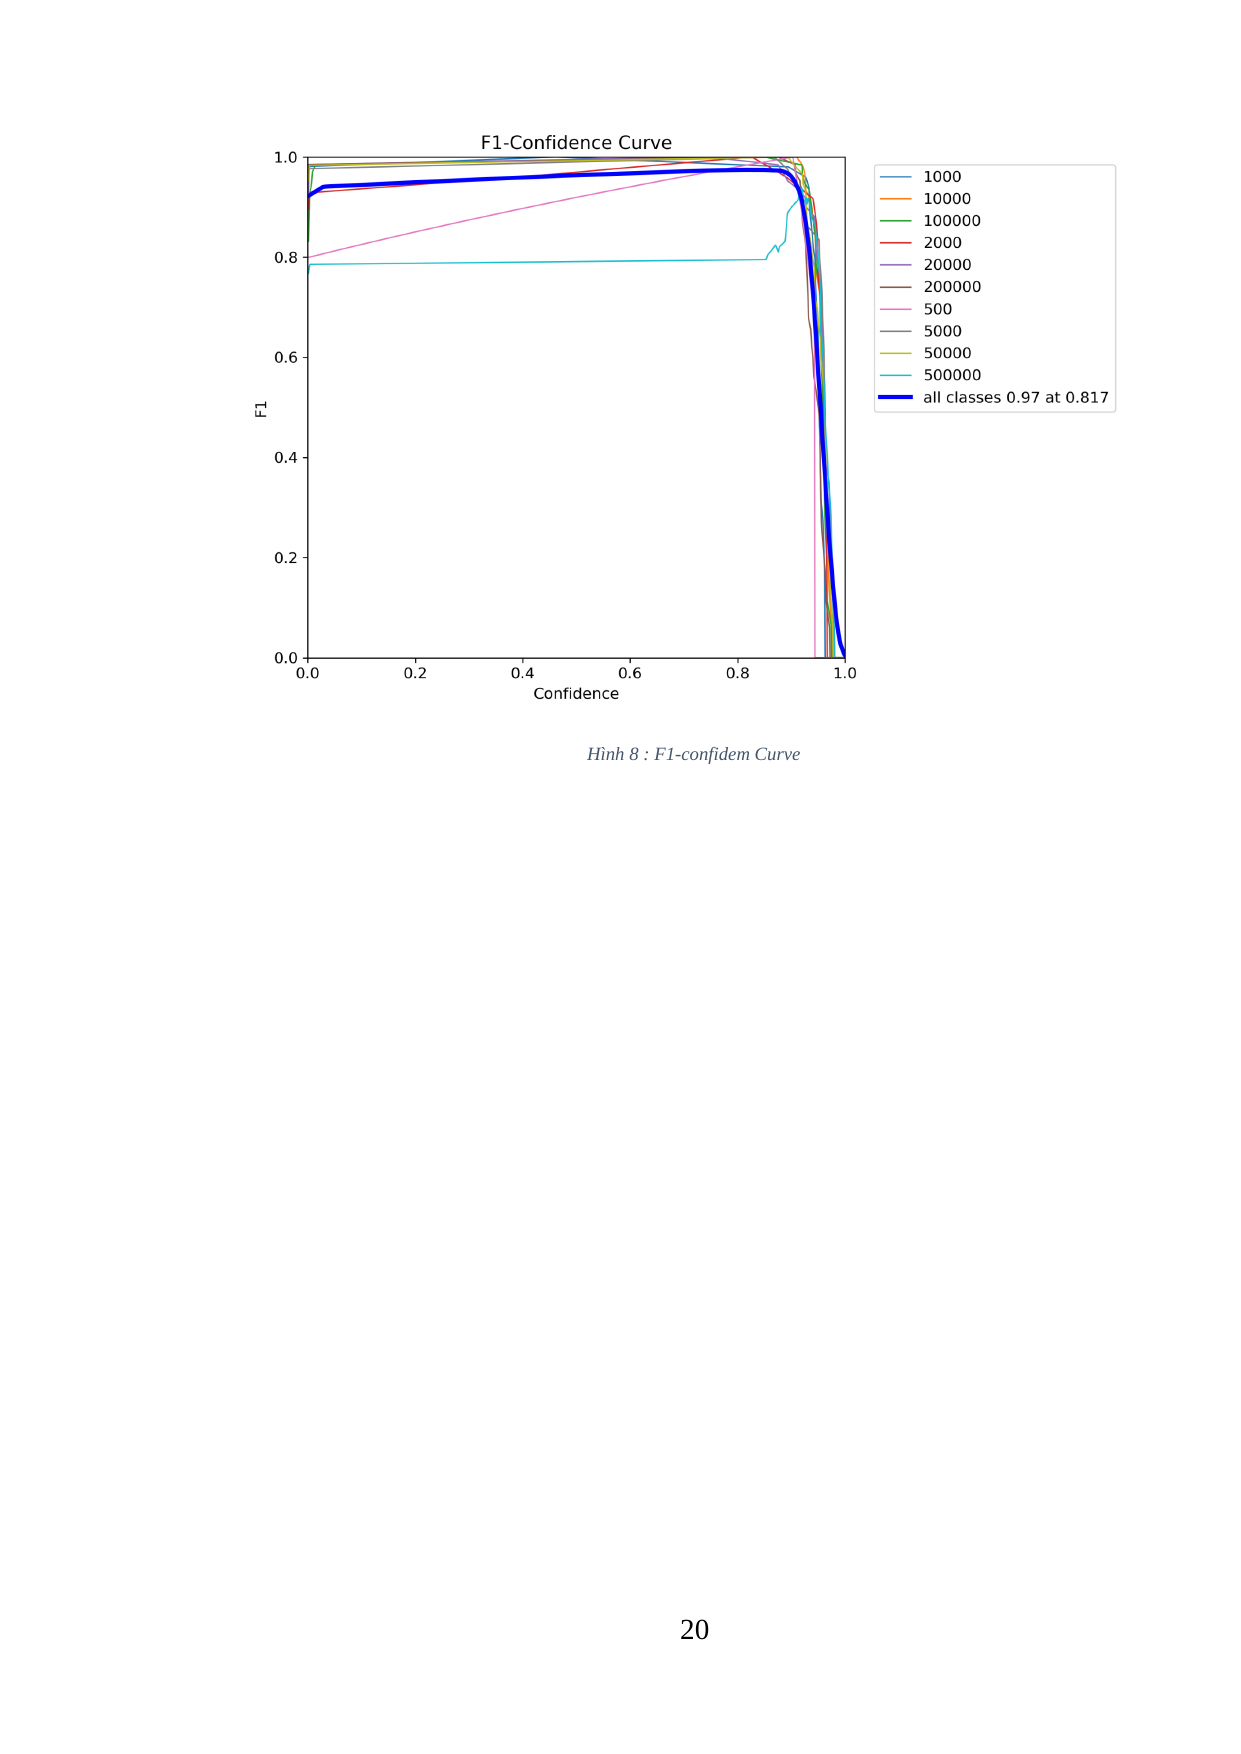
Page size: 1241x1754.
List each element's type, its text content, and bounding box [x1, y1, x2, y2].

picture [237, 118, 1138, 718]
